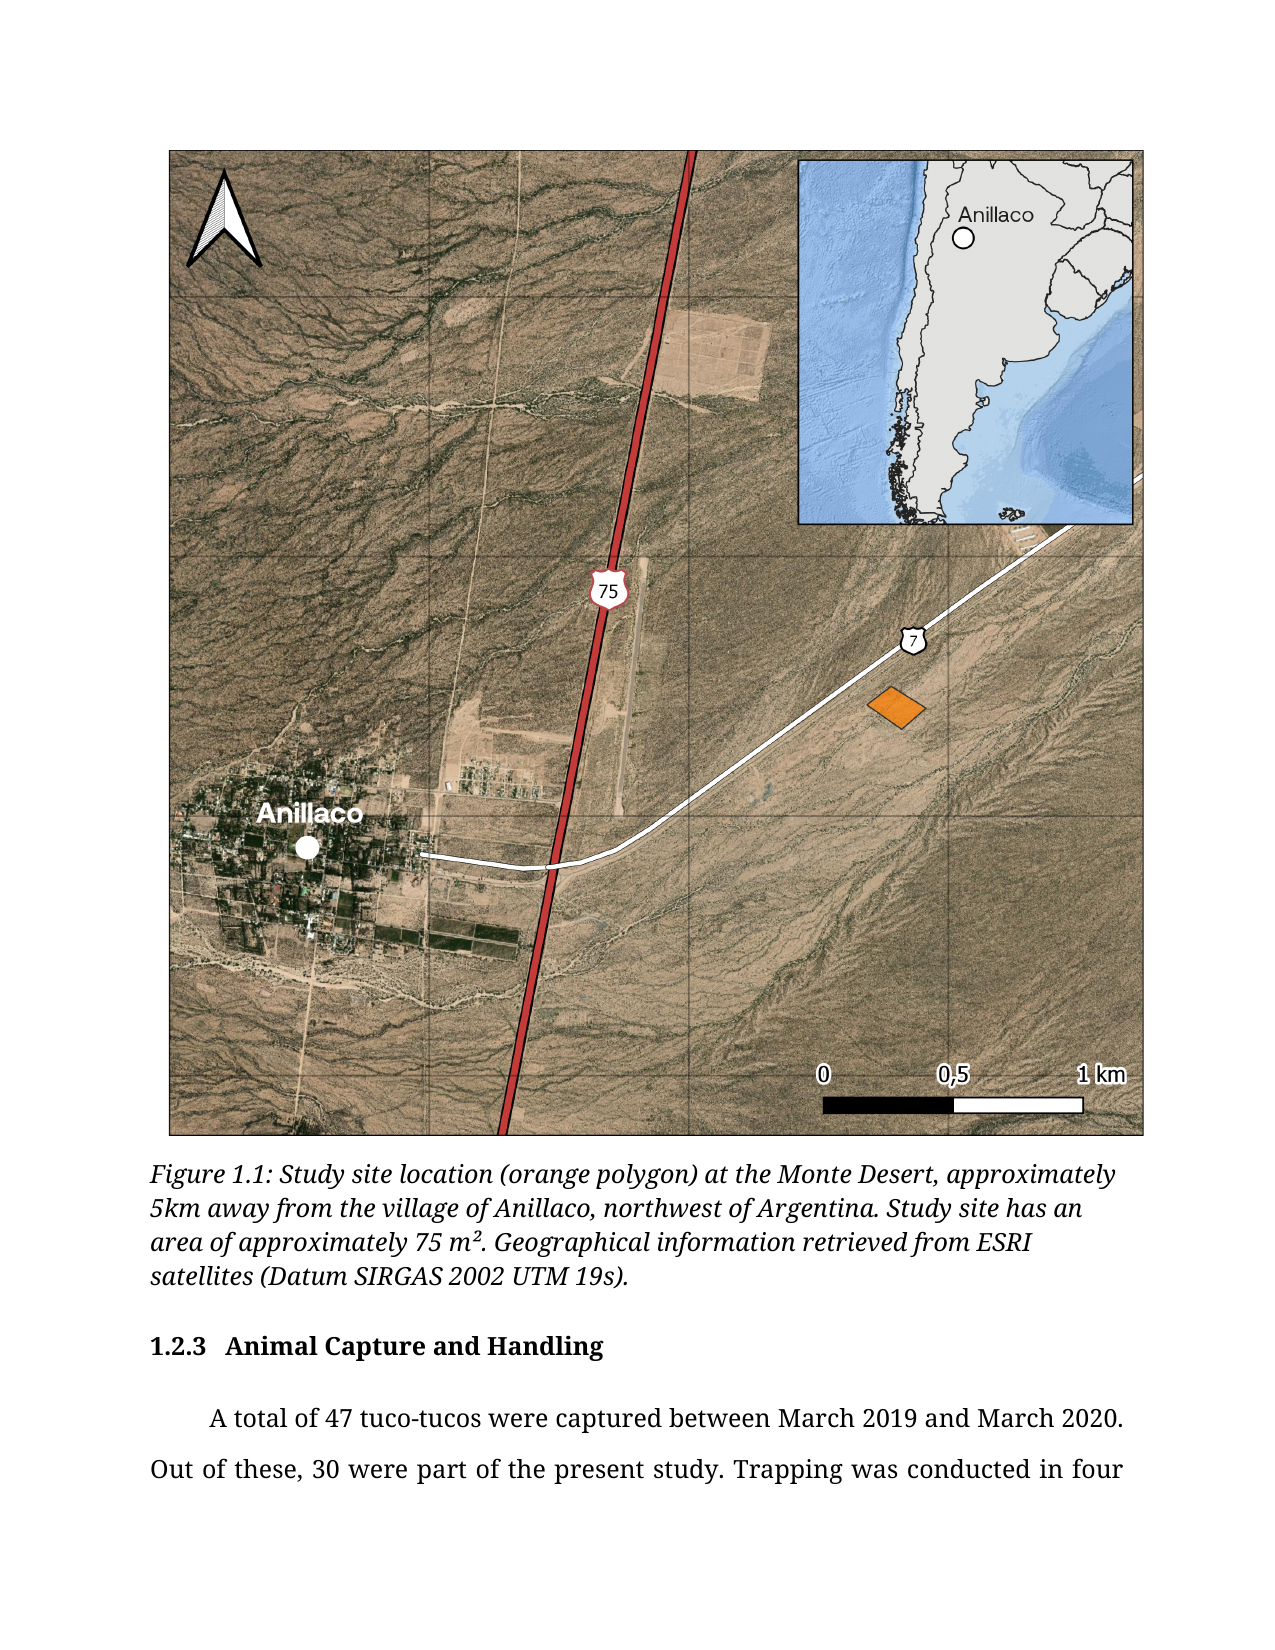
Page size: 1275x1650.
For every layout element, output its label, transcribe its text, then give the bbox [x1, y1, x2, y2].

text Figure 1.1: Study site location (orange polygon) at the Monte Desert, approximately 5km away from the village of Anillaco, northwest of Argentina. Study site has an area of approximately 75 m². Geographical information retrieved from ESRI satellites (Datum SIRGAS 2002 UTM 19s). [150, 1157, 1125, 1293]
picture [168, 150, 1144, 1136]
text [150, 1401, 1125, 1486]
subtitle 1.2.3 Animal Capture and Handling [150, 1328, 1125, 1362]
